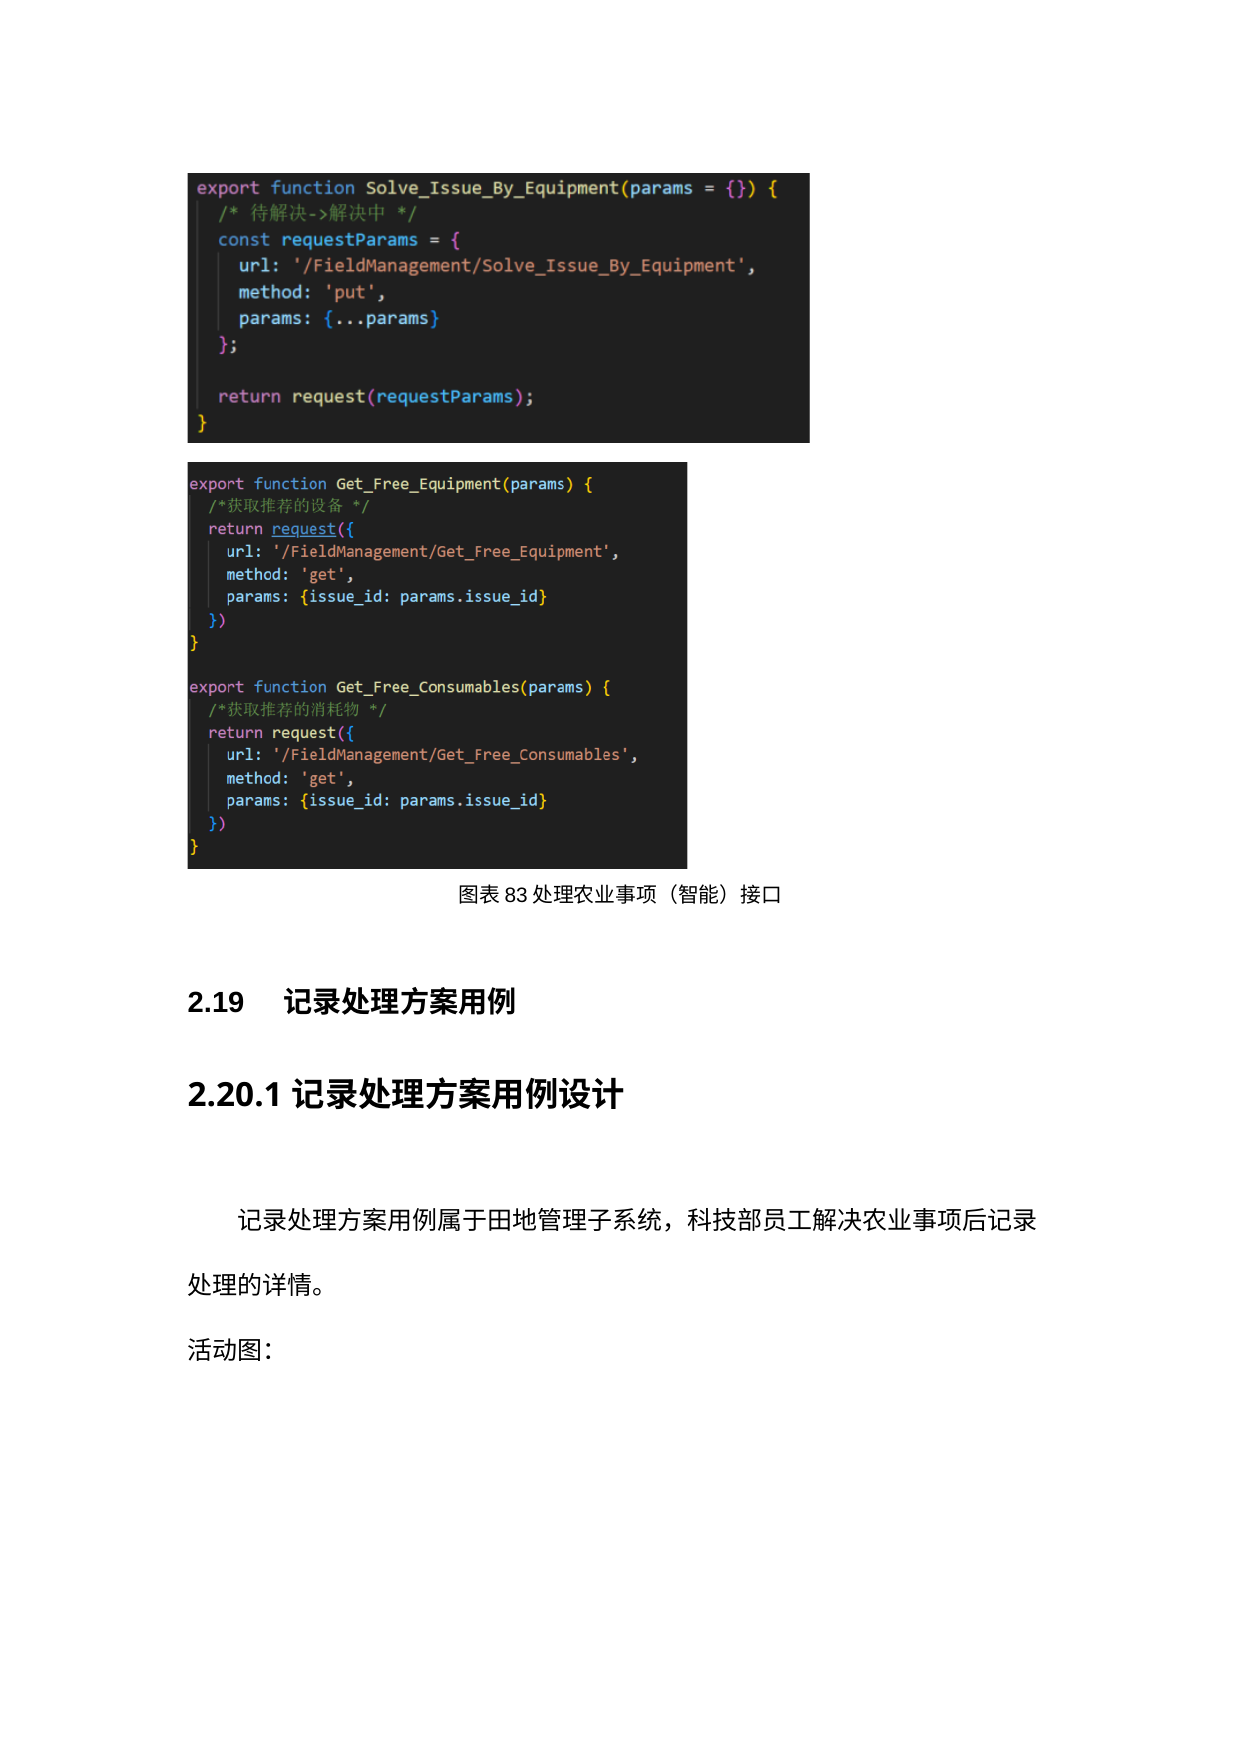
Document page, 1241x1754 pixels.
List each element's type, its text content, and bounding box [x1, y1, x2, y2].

subtitle 2.20.1 记录处理方案用例设计 [187, 1059, 1053, 1124]
text 记录处理方案用例属于田地管理子系统，科技部员工解决农业事项后记录处理的详情。 [187, 1186, 1053, 1316]
picture [187, 173, 811, 443]
picture [187, 462, 688, 869]
text 活动图： [187, 1316, 1053, 1381]
subtitle 记录处理方案用例 [187, 967, 1053, 1032]
